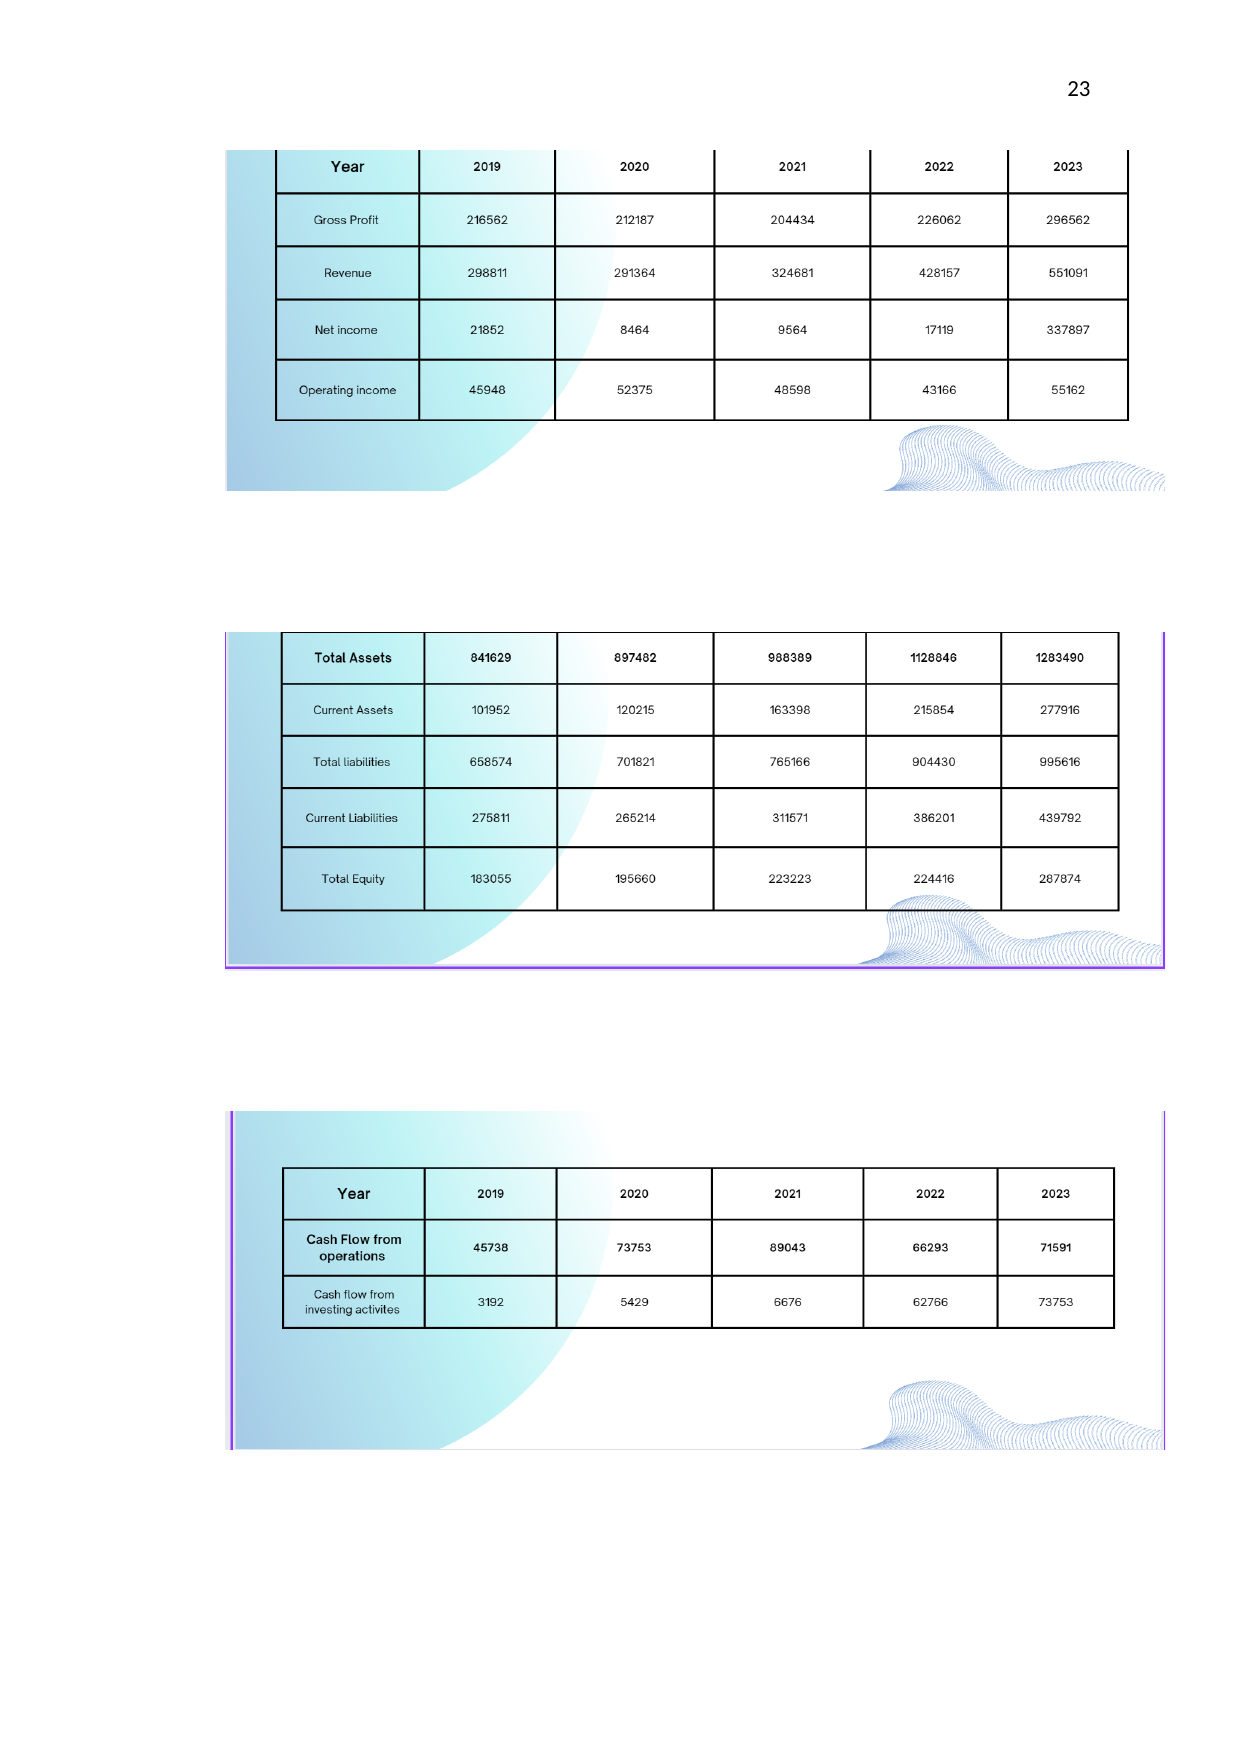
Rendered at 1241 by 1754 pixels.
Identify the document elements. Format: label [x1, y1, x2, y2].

picture [225, 1111, 1166, 1450]
picture [225, 632, 1166, 971]
picture [225, 150, 1166, 491]
